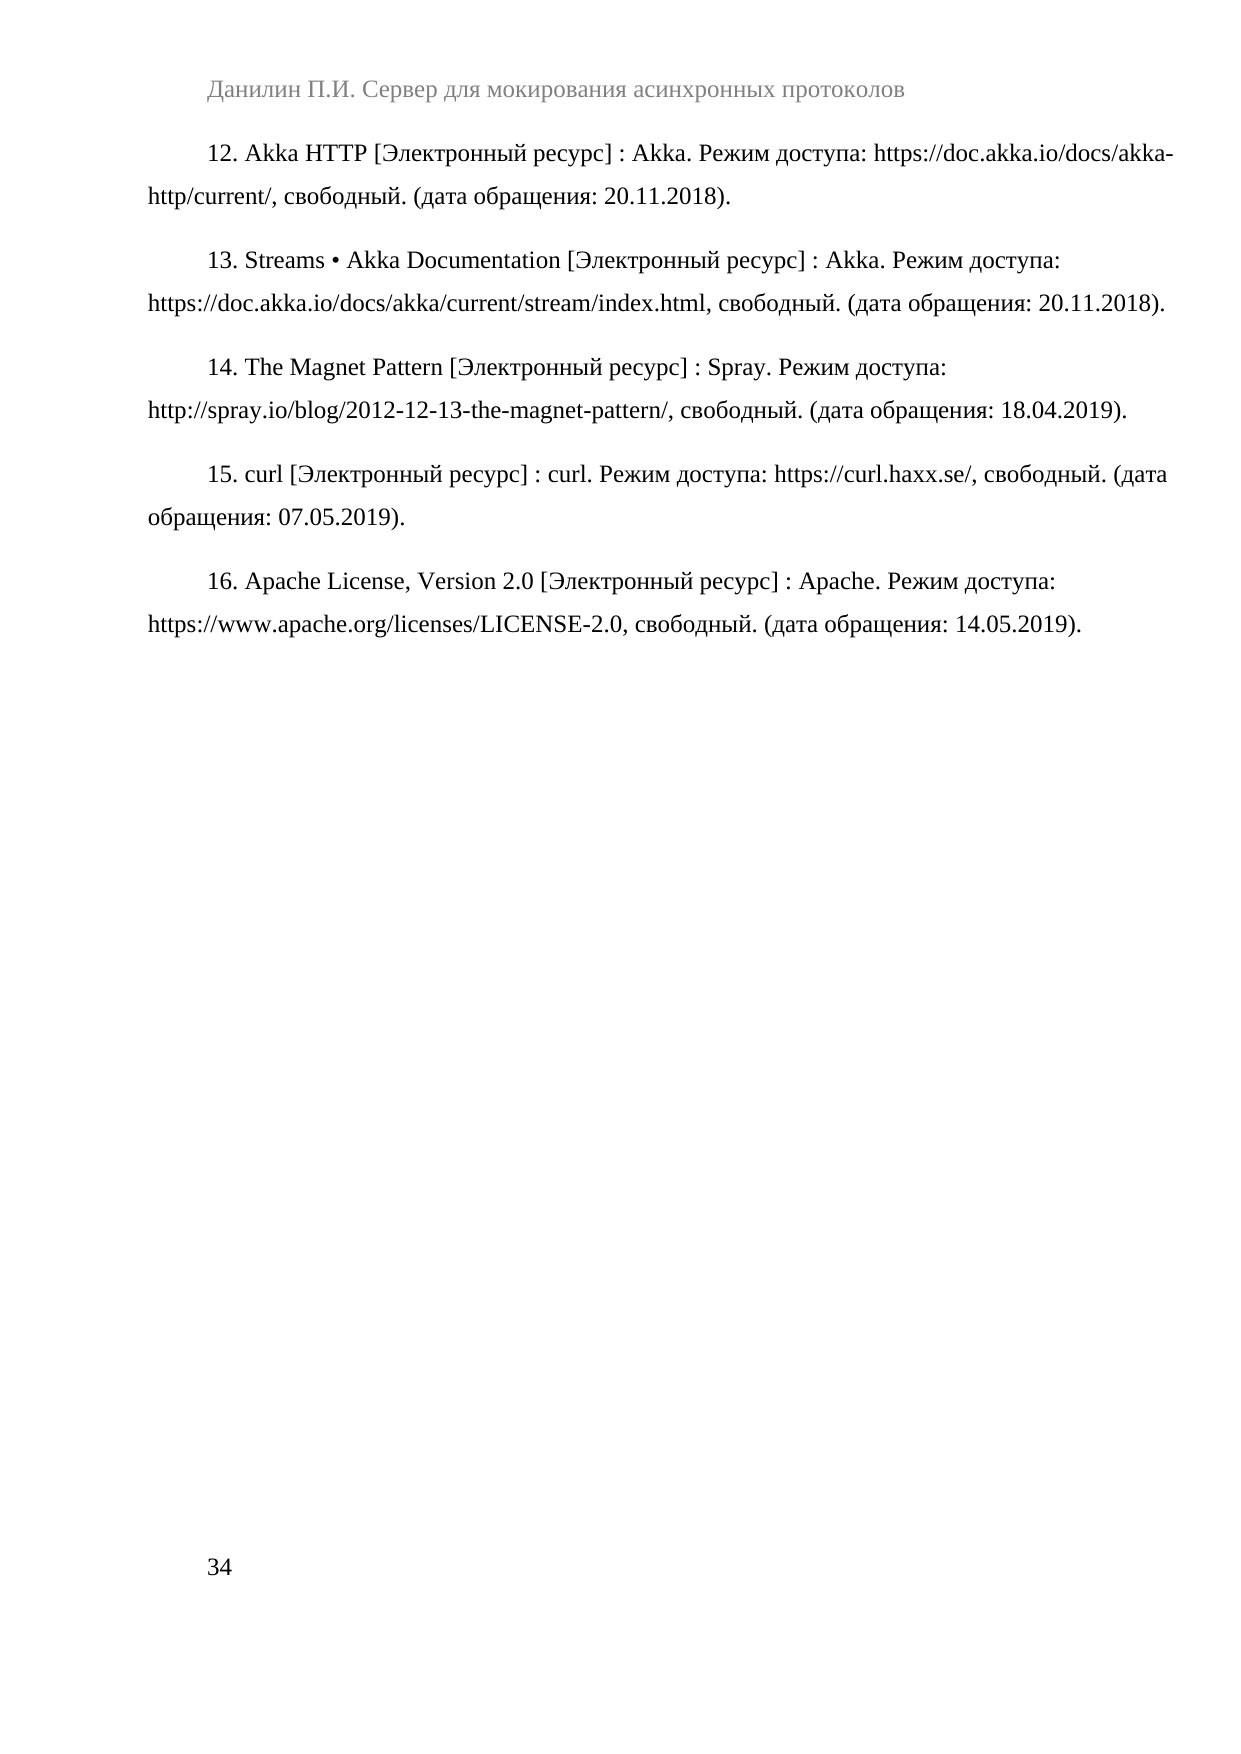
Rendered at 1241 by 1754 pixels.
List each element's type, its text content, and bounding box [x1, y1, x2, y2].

text 16. Apache License, Version 2.0 [Электронный ресурс] : Apache. Режим доступа: https://www.apache.org/licenses/LICENSE-2.0, свободный. (дата обращения: 14.05.2019). [148, 566, 1181, 638]
text 14. The Magnet Pattern [Электронный ресурс] : Spray. Режим доступа: http://spray.io/blog/2012-12-13-the-magnet-pattern/, свободный. (дата обращения: 18.04.2019). [148, 352, 1181, 424]
text 13. Streams • Akka Documentation [Электронный ресурс] : Akka. Режим доступа: https://doc.akka.io/docs/akka/current/stream/index.html, свободный. (дата обращения: 20.11.2018). [148, 245, 1181, 317]
text 12. Akka HTTP [Электронный ресурс] : Akka. Режим доступа: https://doc.akka.io/docs/akka-http/current/, свободный. (дата обращения: 20.11.2018). [148, 138, 1181, 209]
text 15. curl [Электронный ресурс] : curl. Режим доступа: https://curl.haxx.se/, свободный. (дата обращения: 07.05.2019). [148, 459, 1181, 531]
